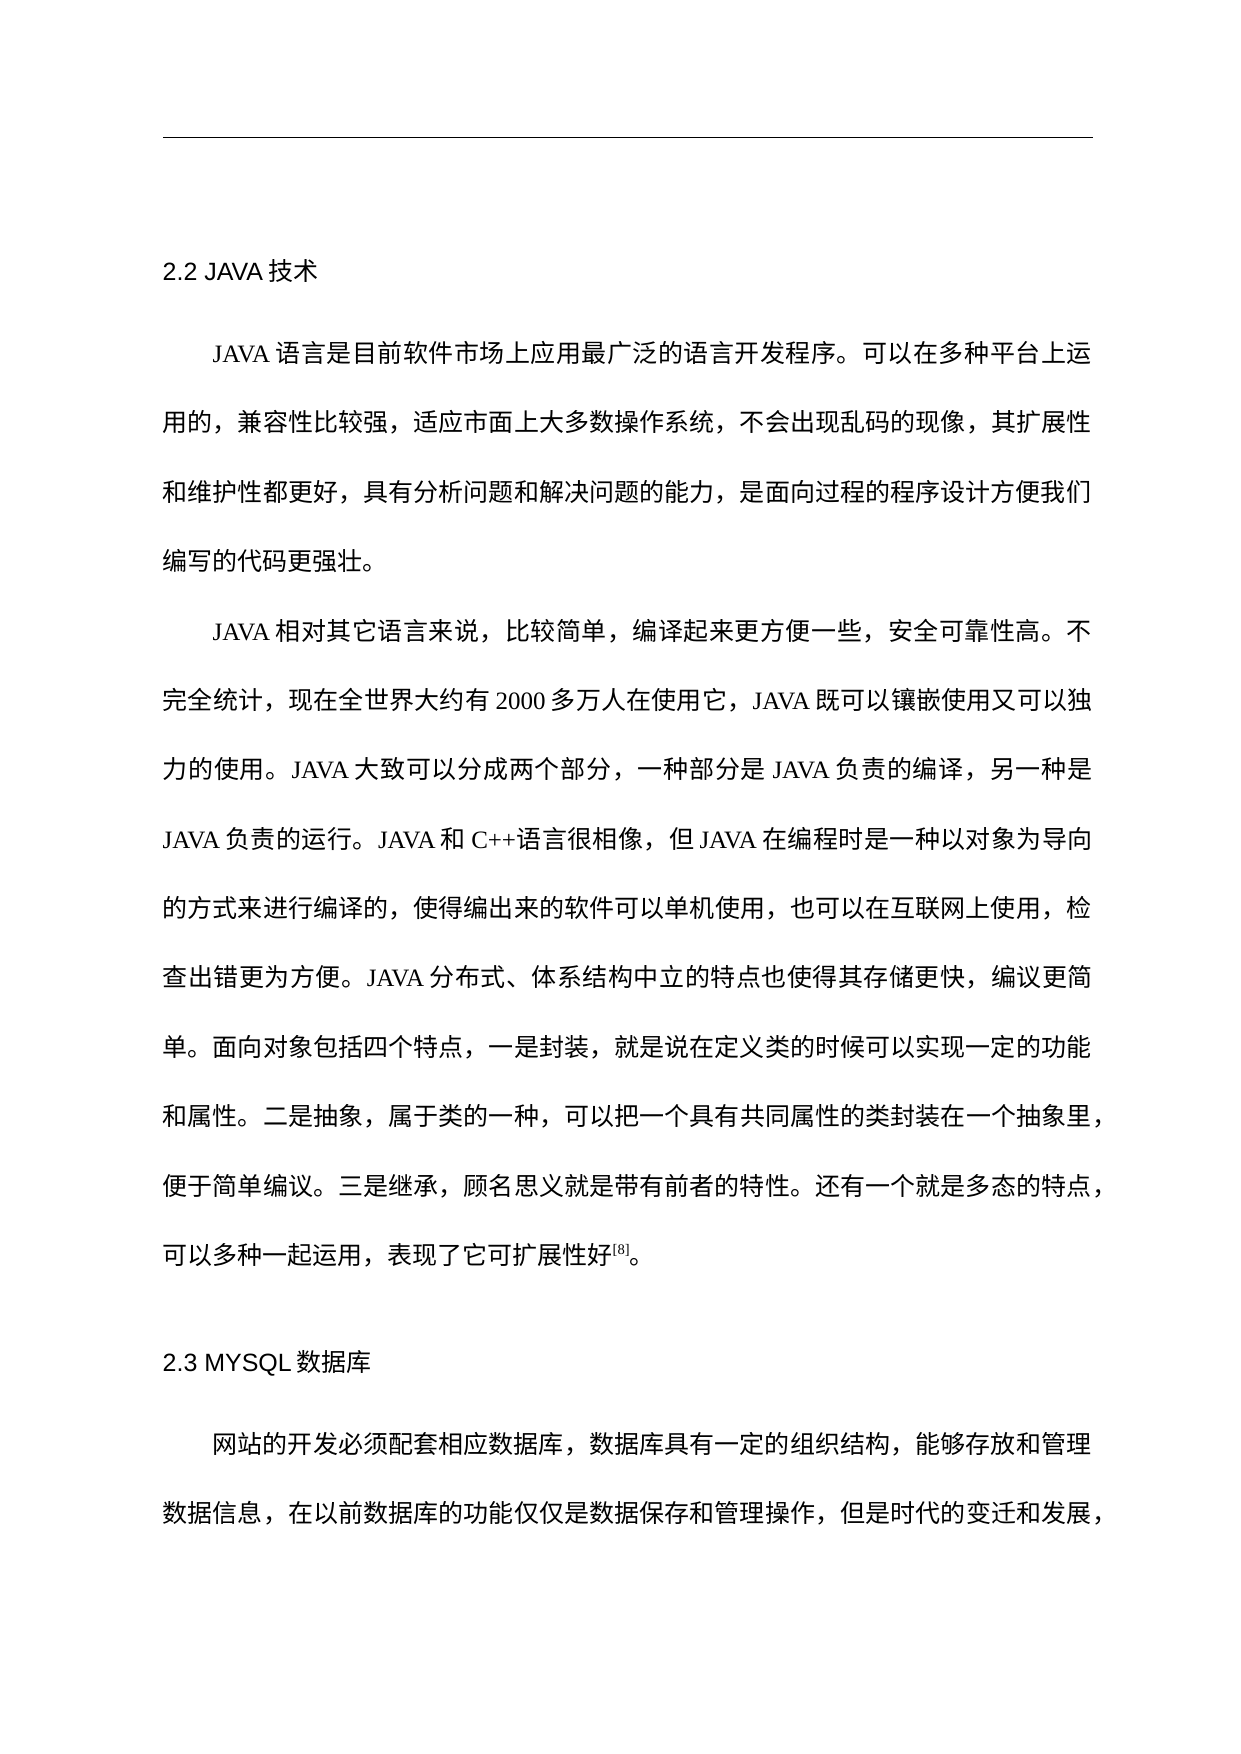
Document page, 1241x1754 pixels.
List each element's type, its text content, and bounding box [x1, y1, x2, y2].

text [162, 1408, 1093, 1546]
text JAVA相对其它语言来说，比较简单，编译起来更方便一些，安全可靠性高。不完全统计，现在全世界大约有2000多万人在使用它，JAVA既可以镶嵌使用又可以独力的使用。JAVA大致可以分成两个部分，一种部分是JAVA负责的编译，另一种是JAVA负责的运行。JAVA和C++语言很相像，但JAVA在编程时是一种以对象为导向的方式来进行编译的，使得编出来的软件可以单机使用，也可以在互联网上使用，检查出错更为方便。JAVA分布式、体系结构中立的特点也使得其存储更快，编议更简单。面向对象包括四个特点，一是封装，就是说在定义类的时候可以实现一定的功能和属性。二是抽象，属于类的一种，可以把一个具有共同属性的类封装在一个抽象里，便于简单编议。三是继承，顾名思义就是带有前者的特性。还有一个就是多态的特点，可以多种一起运用，表现了它可扩展性好[8]。 [162, 594, 1093, 1288]
subtitle 2.3 MYSQL数据库 [162, 1326, 1093, 1395]
subtitle 2.2 JAVA技术 [162, 235, 1093, 304]
text JAVA语言是目前软件市场上应用最广泛的语言开发程序。可以在多种平台上运用的，兼容性比较强，适应市面上大多数操作系统，不会出现乱码的现像，其扩展性和维护性都更好，具有分析问题和解决问题的能力，是面向过程的程序设计方便我们编写的代码更强壮。 [162, 317, 1093, 594]
